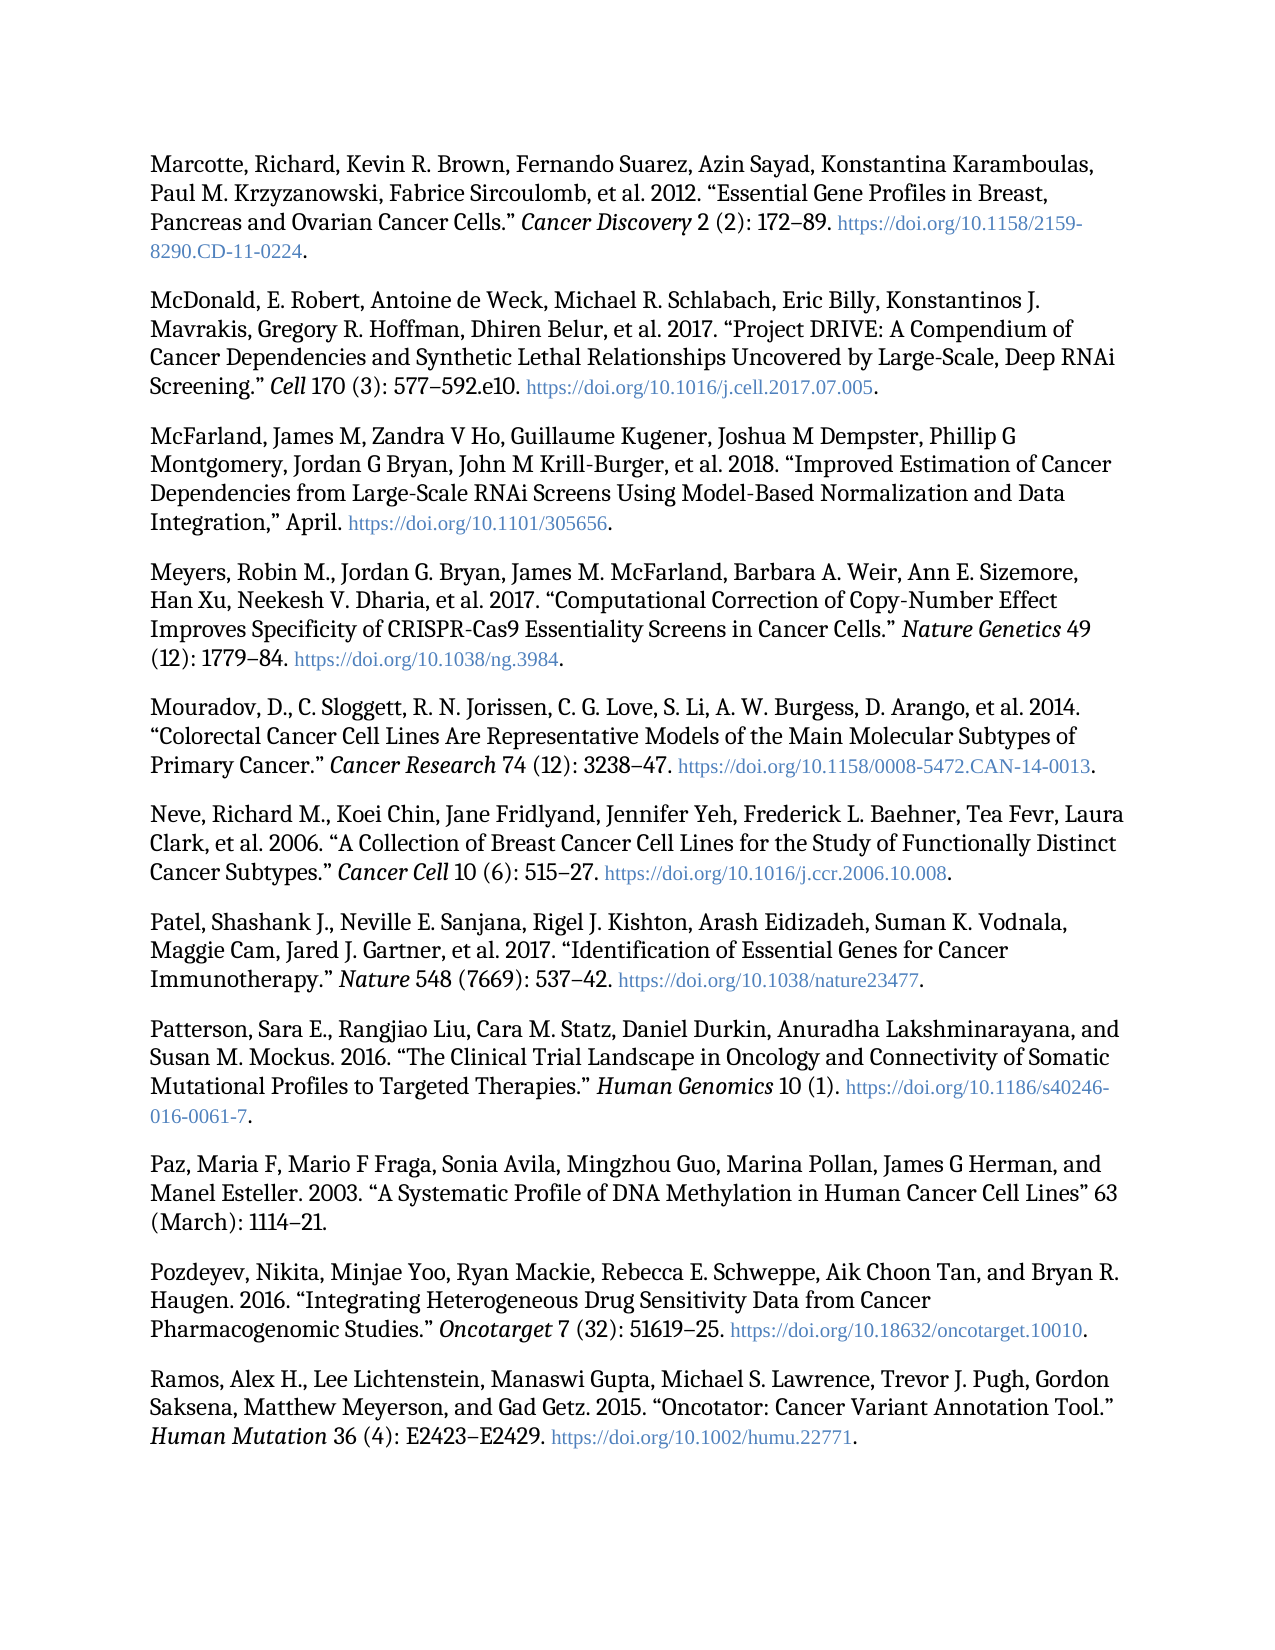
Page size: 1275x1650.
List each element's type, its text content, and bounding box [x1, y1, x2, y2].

text Paz, Maria F, Mario F Fraga, Sonia Avila, Mingzhou Guo, Marina Pollan, James G Herman, and Manel Esteller. 2003. “A Systematic Profile of DNA Methylation in Human Cancer Cell Lines” 63 (March): 1114–21. [150, 1150, 1125, 1237]
text Patterson, Sara E., Rangjiao Liu, Cara M. Statz, Daniel Durkin, Anuradha Lakshminarayana, and Susan M. Mockus. 2016. “The Clinical Trial Landscape in Oncology and Connectivity of Somatic Mutational Profiles to Targeted Therapies.” Human Genomics 10 (1). https://doi.org/10.1186/s40246-016-0061-7. [150, 1014, 1125, 1129]
text McFarland, James M, Zandra V Ho, Guillaume Kugener, Joshua M Dempster, Phillip G Montgomery, Jordan G Bryan, John M Krill-Burger, et al. 2018. “Improved Estimation of Cancer Dependencies from Large-Scale RNAi Screens Using Model-Based Normalization and Data Integration,” April. https://doi.org/10.1101/305656. [150, 422, 1125, 537]
text Ramos, Alex H., Lee Lichtenstein, Manaswi Gupta, Michael S. Lawrence, Trevor J. Pugh, Gordon Saksena, Matthew Meyerson, and Gad Getz. 2015. “Oncotator: Cancer Variant Annotation Tool.” Human Mutation 36 (4): E2423–E2429. https://doi.org/10.1002/humu.22771. [150, 1364, 1125, 1451]
text Neve, Richard M., Koei Chin, Jane Fridlyand, Jennifer Yeh, Frederick L. Baehner, Tea Fevr, Laura Clark, et al. 2006. “A Collection of Breast Cancer Cell Lines for the Study of Functionally Distinct Cancer Subtypes.” Cancer Cell 10 (6): 515–27. https://doi.org/10.1016/j.ccr.2006.10.008. [150, 800, 1125, 887]
text Marcotte, Richard, Kevin R. Brown, Fernando Suarez, Azin Sayad, Konstantina Karamboulas, Paul M. Krzyzanowski, Fabrice Sircoulomb, et al. 2012. “Essential Gene Profiles in Breast, Pancreas and Ovarian Cancer Cells.” Cancer Discovery 2 (2): 172–89. https://doi.org/10.1158/2159-8290.CD-11-0224. [150, 150, 1125, 265]
text Patel, Shashank J., Neville E. Sanjana, Rigel J. Kishton, Arash Eidizadeh, Suman K. Vodnala, Maggie Cam, Jared J. Gartner, et al. 2017. “Identification of Essential Genes for Cancer Immunotherapy.” Nature 548 (7669): 537–42. https://doi.org/10.1038/nature23477. [150, 907, 1125, 994]
text McDonald, E. Robert, Antoine de Weck, Michael R. Schlabach, Eric Billy, Konstantinos J. Mavrakis, Gregory R. Hoffman, Dhiren Belur, et al. 2017. “Project DRIVE: A Compendium of Cancer Dependencies and Synthetic Lethal Relationships Uncovered by Large-Scale, Deep RNAi Screening.” Cell 170 (3): 577–592.e10. https://doi.org/10.1016/j.cell.2017.07.005. [150, 286, 1125, 401]
text Mouradov, D., C. Sloggett, R. N. Jorissen, C. G. Love, S. Li, A. W. Burgess, D. Arango, et al. 2014. “Colorectal Cancer Cell Lines Are Representative Models of the Main Molecular Subtypes of Primary Cancer.” Cancer Research 74 (12): 3238–47. https://doi.org/10.1158/0008-5472.CAN-14-0013. [150, 693, 1125, 779]
text Pozdeyev, Nikita, Minjae Yoo, Ryan Mackie, Rebecca E. Schweppe, Aik Choon Tan, and Bryan R. Haugen. 2016. “Integrating Heterogeneous Drug Sensitivity Data from Cancer Pharmacogenomic Studies.” Oncotarget 7 (32): 51619–25. https://doi.org/10.18632/oncotarget.10010. [150, 1257, 1125, 1344]
text Meyers, Robin M., Jordan G. Bryan, James M. McFarland, Barbara A. Weir, Ann E. Sizemore, Han Xu, Neekesh V. Dharia, et al. 2017. “Computational Correction of Copy-Number Effect Improves Specificity of CRISPR-Cas9 Essentiality Screens in Cancer Cells.” Nature Genetics 49 (12): 1779–84. https://doi.org/10.1038/ng.3984. [150, 557, 1125, 672]
